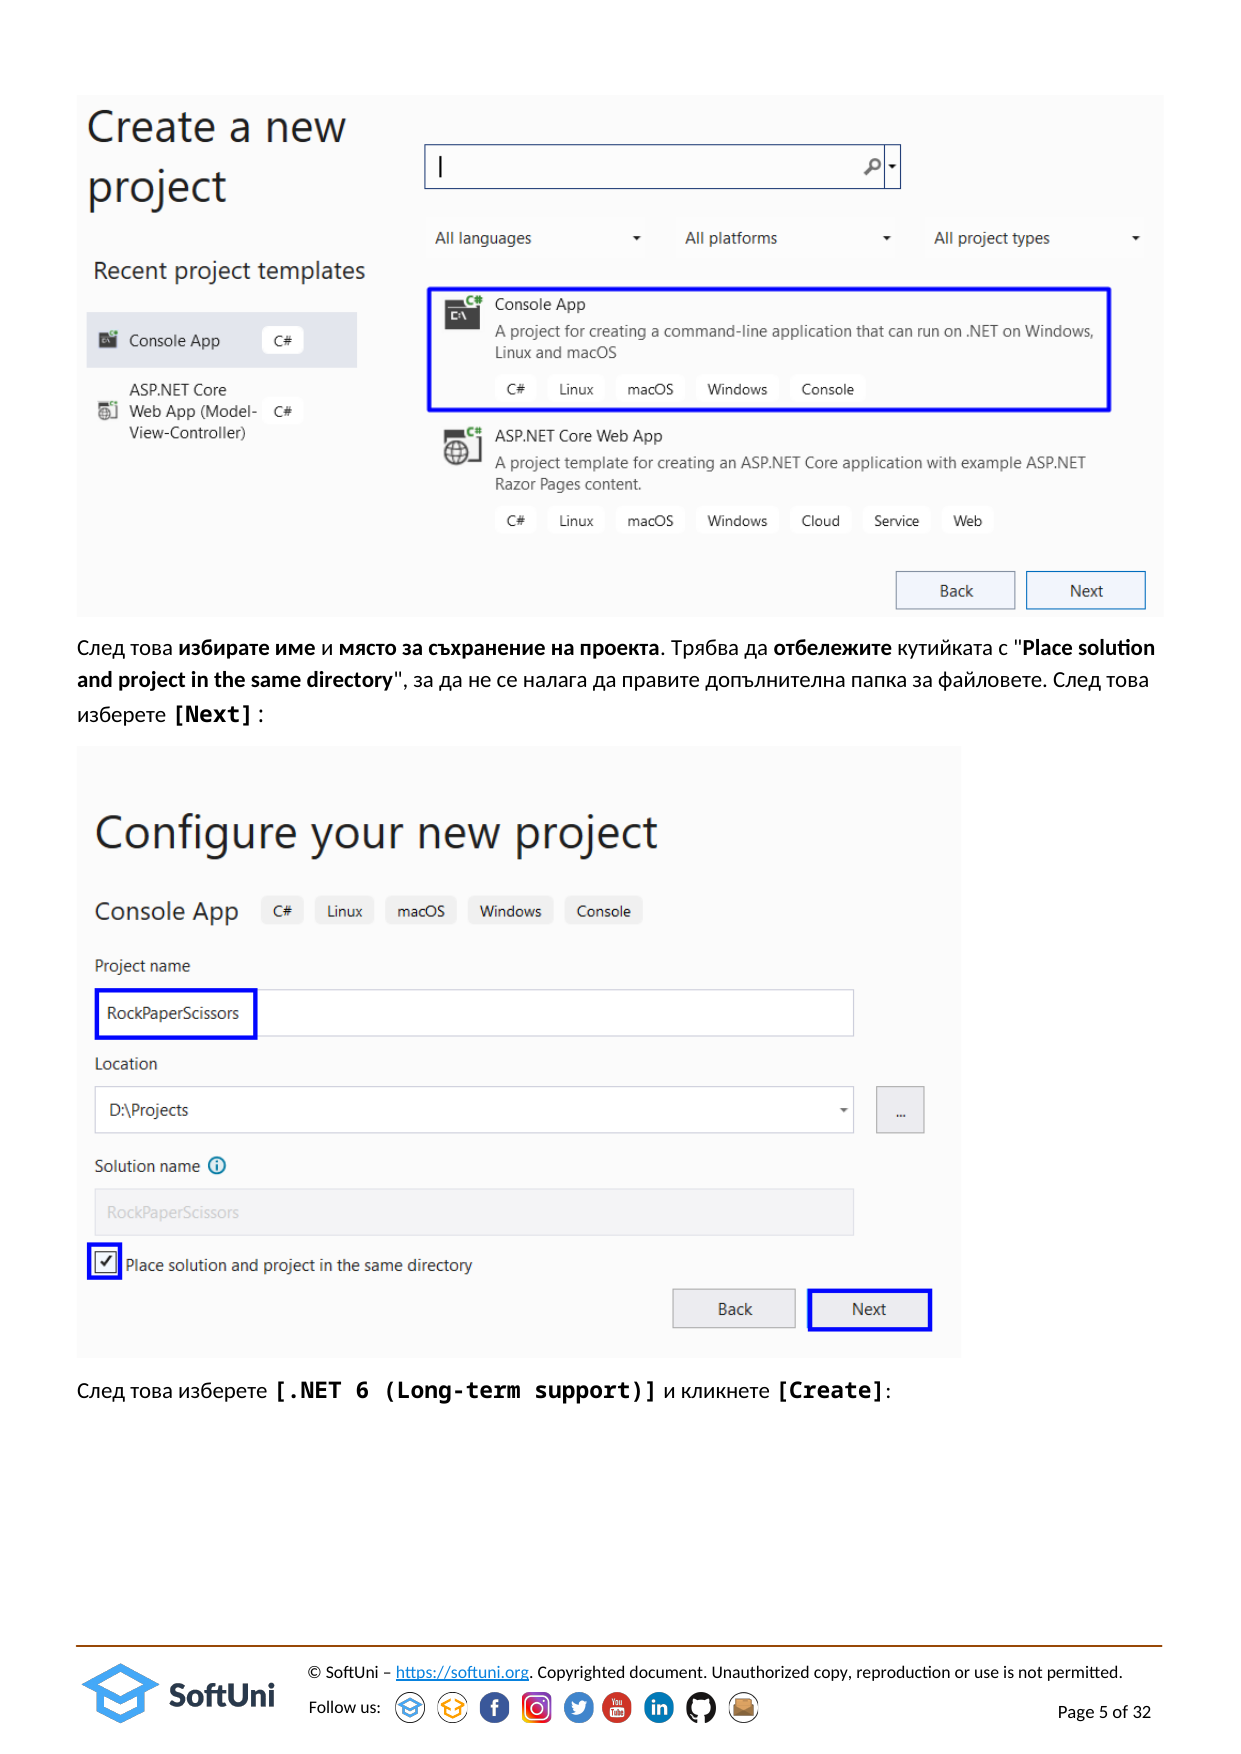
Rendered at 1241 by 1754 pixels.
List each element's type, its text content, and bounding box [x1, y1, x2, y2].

picture [602, 1692, 632, 1723]
picture [76, 746, 962, 1358]
picture [644, 1714, 653, 1723]
picture [658, 1705, 667, 1714]
picture [76, 95, 1164, 617]
picture [665, 1692, 674, 1701]
picture [686, 1692, 716, 1723]
picture [728, 1692, 759, 1723]
picture [437, 1692, 468, 1723]
picture [644, 1692, 653, 1701]
text След това избирате име и място за съхранение на проекта. Трябва да отбележите кутийката с "Place solution and project in the same directory", за да не се налага да правите допълнителна папка за файловете. След това изберете [Next]: [77, 633, 1163, 729]
picture [479, 1692, 510, 1723]
text След това изберете [.NET 6 (Long-term support)] и кликнете [Create]: [77, 1374, 1163, 1405]
picture [665, 1714, 674, 1723]
picture [522, 1692, 552, 1723]
picture [564, 1692, 594, 1723]
picture [75, 1658, 281, 1729]
picture [395, 1692, 425, 1723]
